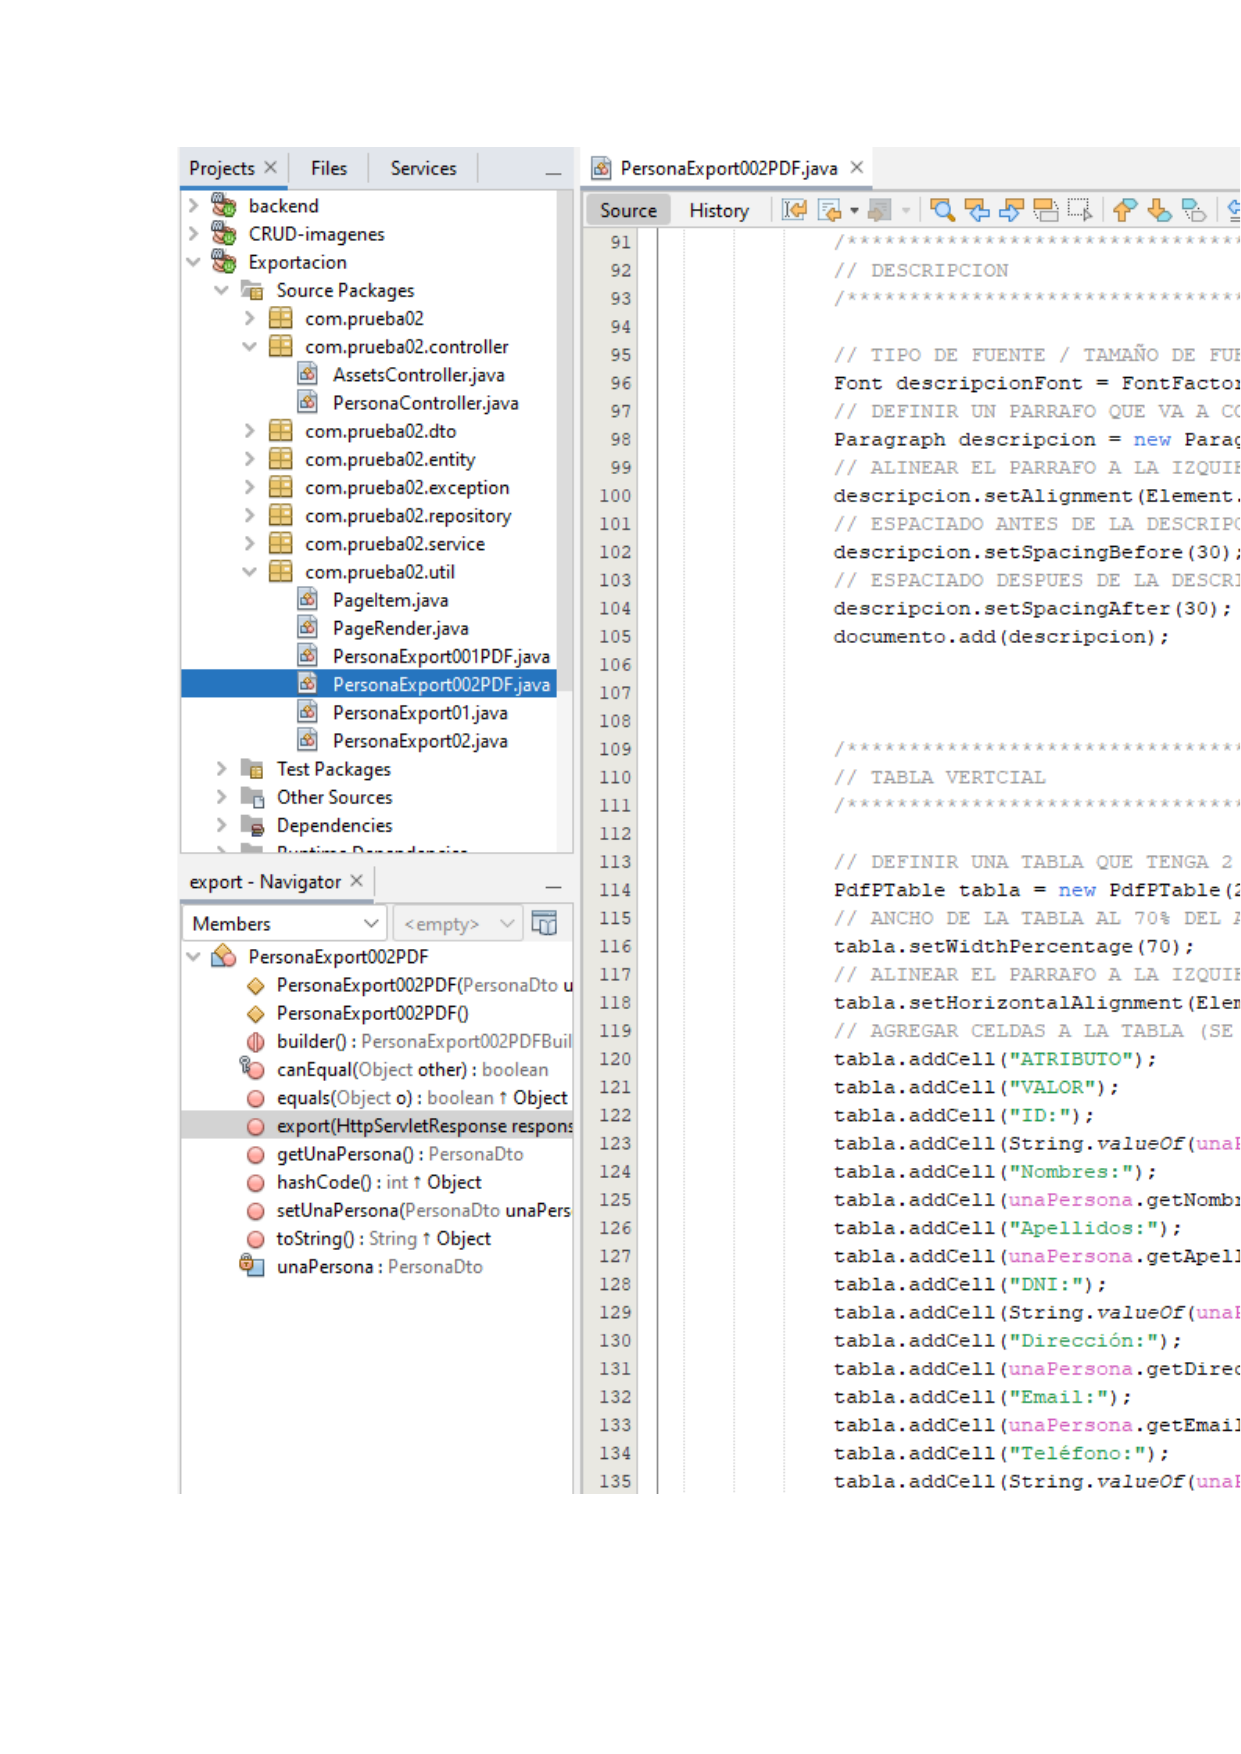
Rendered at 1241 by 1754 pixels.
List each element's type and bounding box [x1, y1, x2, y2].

picture [177, 147, 1241, 1494]
